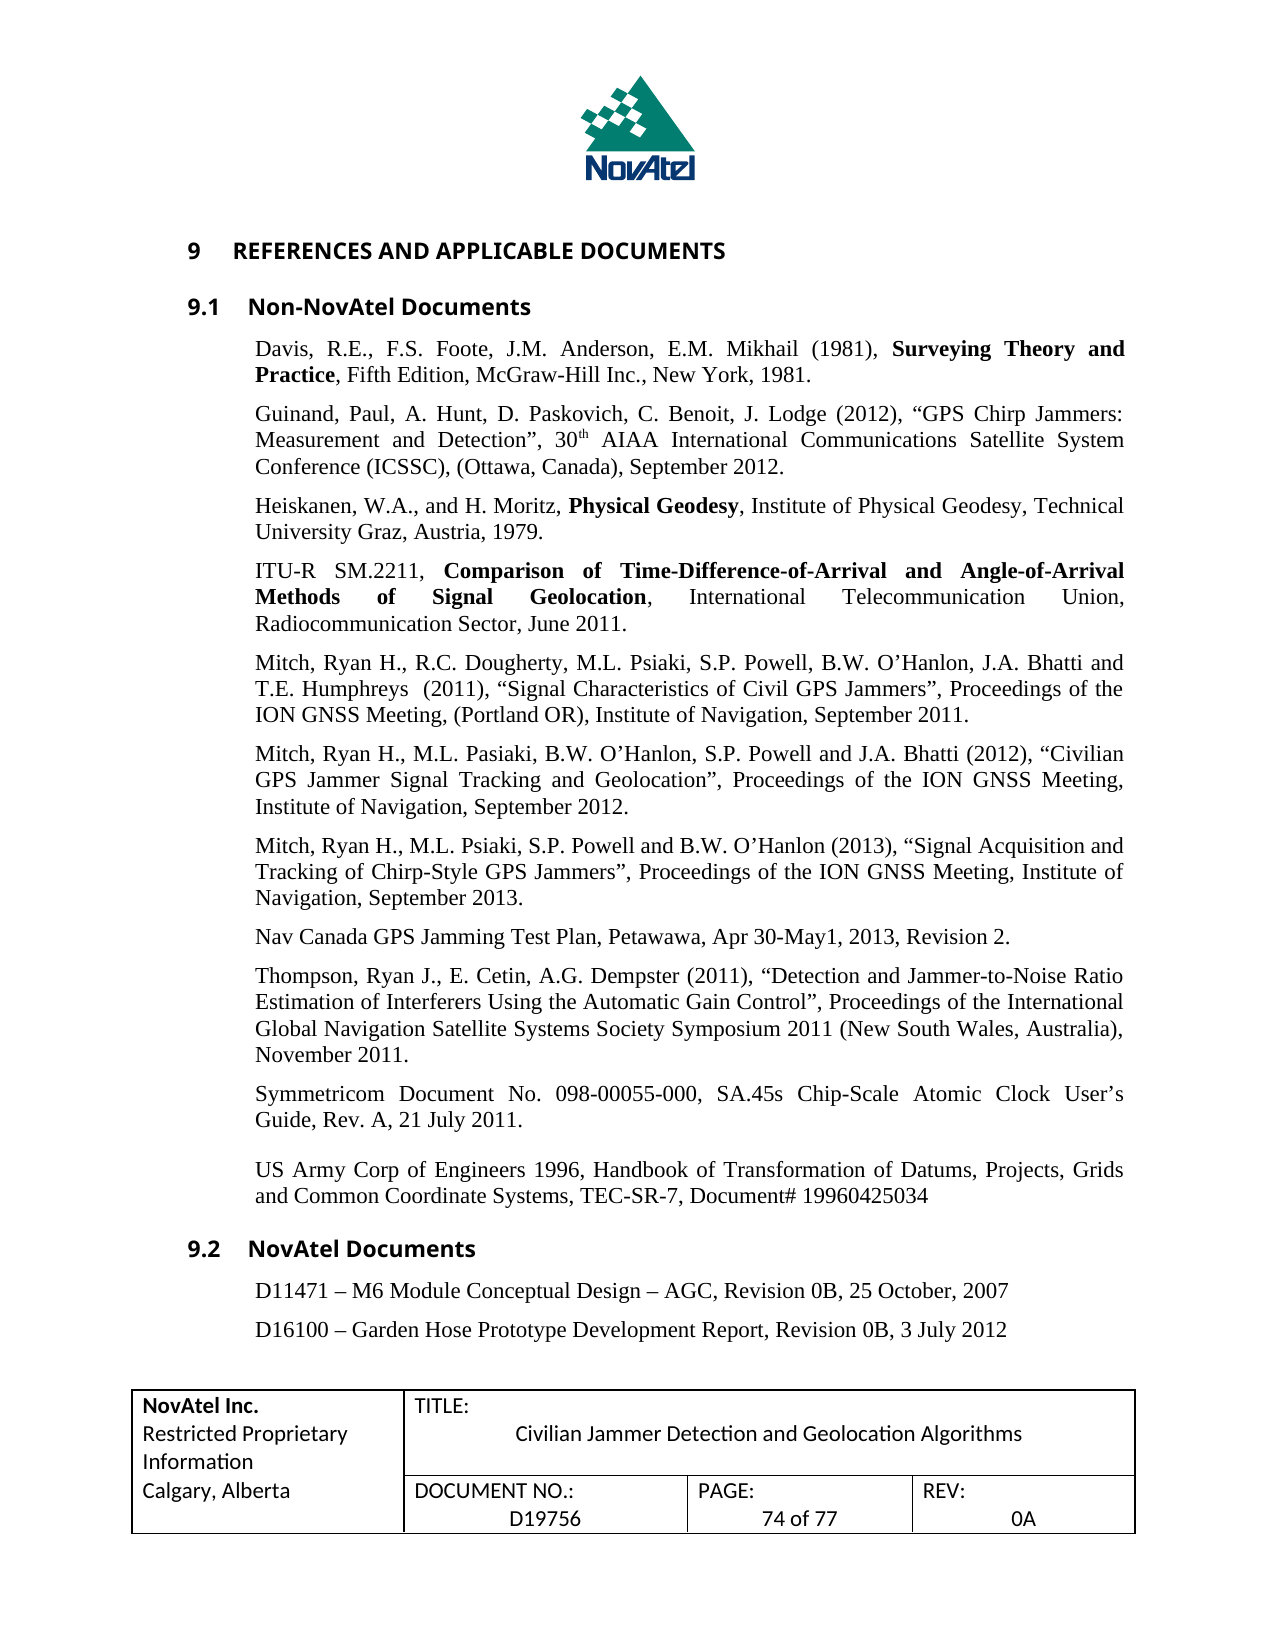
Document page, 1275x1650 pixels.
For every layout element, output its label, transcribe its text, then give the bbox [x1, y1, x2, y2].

subtitle NovAtel Documents [187, 1233, 1125, 1264]
text Symmetricom Document No. 098-00055-000, SA.45s Chip-Scale Atomic Clock User’s Guide, Rev. A, 21 July 2011. [255, 1080, 1125, 1133]
text Nav Canada GPS Jamming Test Plan, Petawawa, Apr 30-May1, 2013, Revision 2. [255, 923, 1125, 949]
text D16100 – Garden Hose Prototype Development Report, Revision 0B, 3 July 2012 [255, 1316, 1125, 1342]
text Mitch, Ryan H., M.L. Pasiaki, B.W. O’Hanlon, S.P. Powell and J.A. Bhatti (2012), “Civilian GPS Jammer Signal Tracking and Geolocation”, Proceedings of the ION GNSS Meeting, Institute of Navigation, September 2012. [255, 740, 1125, 819]
text D11471 – M6 Module Conceptual Design – AGC, Revision 0B, 25 October, 2007 [255, 1277, 1125, 1303]
text Guinand, Paul, A. Hunt, D. Paskovich, C. Benoit, J. Lodge (2012), “GPS Chirp Jammers: Measurement and Detection”, 30th AIAA International Communications Satellite System Conference (ICSSC), (Ottawa, Canada), September 2012. [255, 400, 1125, 479]
text US Army Corp of Engineers 1996, Handbook of Transformation of Datums, Projects, Grids and Common Coordinate Systems, TEC-SR-7, Document# 19960425034 [255, 1156, 1125, 1208]
text Mitch, Ryan H., R.C. Dougherty, M.L. Psiaki, S.P. Powell, B.W. O’Hanlon, J.A. Bhatti and T.E. Humphreys (2011), “Signal Characteristics of Civil GPS Jammers”, Proceedings of the ION GNSS Meeting, (Portland OR), Institute of Navigation, September 2011. [255, 648, 1125, 728]
text Davis, R.E., F.S. Foote, J.M. Anderson, E.M. Mikhail (1981), Surveying Theory and Practice, Fifth Edition, McGraw-Hill Inc., New York, 1981. [255, 335, 1125, 388]
subtitle References and APPLICABLE DOCUMENTS [187, 235, 1125, 266]
text Mitch, Ryan H., M.L. Psiaki, S.P. Powell and B.W. O’Hanlon (2013), “Signal Acquisition and Tracking of Chirp-Style GPS Jammers”, Proceedings of the ION GNSS Meeting, Institute of Navigation, September 2013. [255, 832, 1125, 911]
text Heiskanen, W.A., and H. Moritz, Physical Geodesy, Institute of Physical Geodesy, Technical University Graz, Austria, 1979. [255, 492, 1125, 544]
text ITU-R SM.2211, Comparison of Time-Difference-of-Arrival and Angle-of-Arrival Methods of Signal Geolocation, International Telecommunication Union, Radiocommunication Sector, June 2011. [255, 557, 1125, 636]
subtitle Non-NovAtel Documents [187, 291, 1125, 322]
text Thompson, Ryan J., E. Cetin, A.G. Dempster (2011), “Detection and Jammer-to-Noise Ratio Estimation of Interferers Using the Automatic Gain Control”, Proceedings of the International Global Navigation Satellite Systems Society Symposium 2011 (New South Wales, Australia), November 2011. [255, 962, 1125, 1067]
